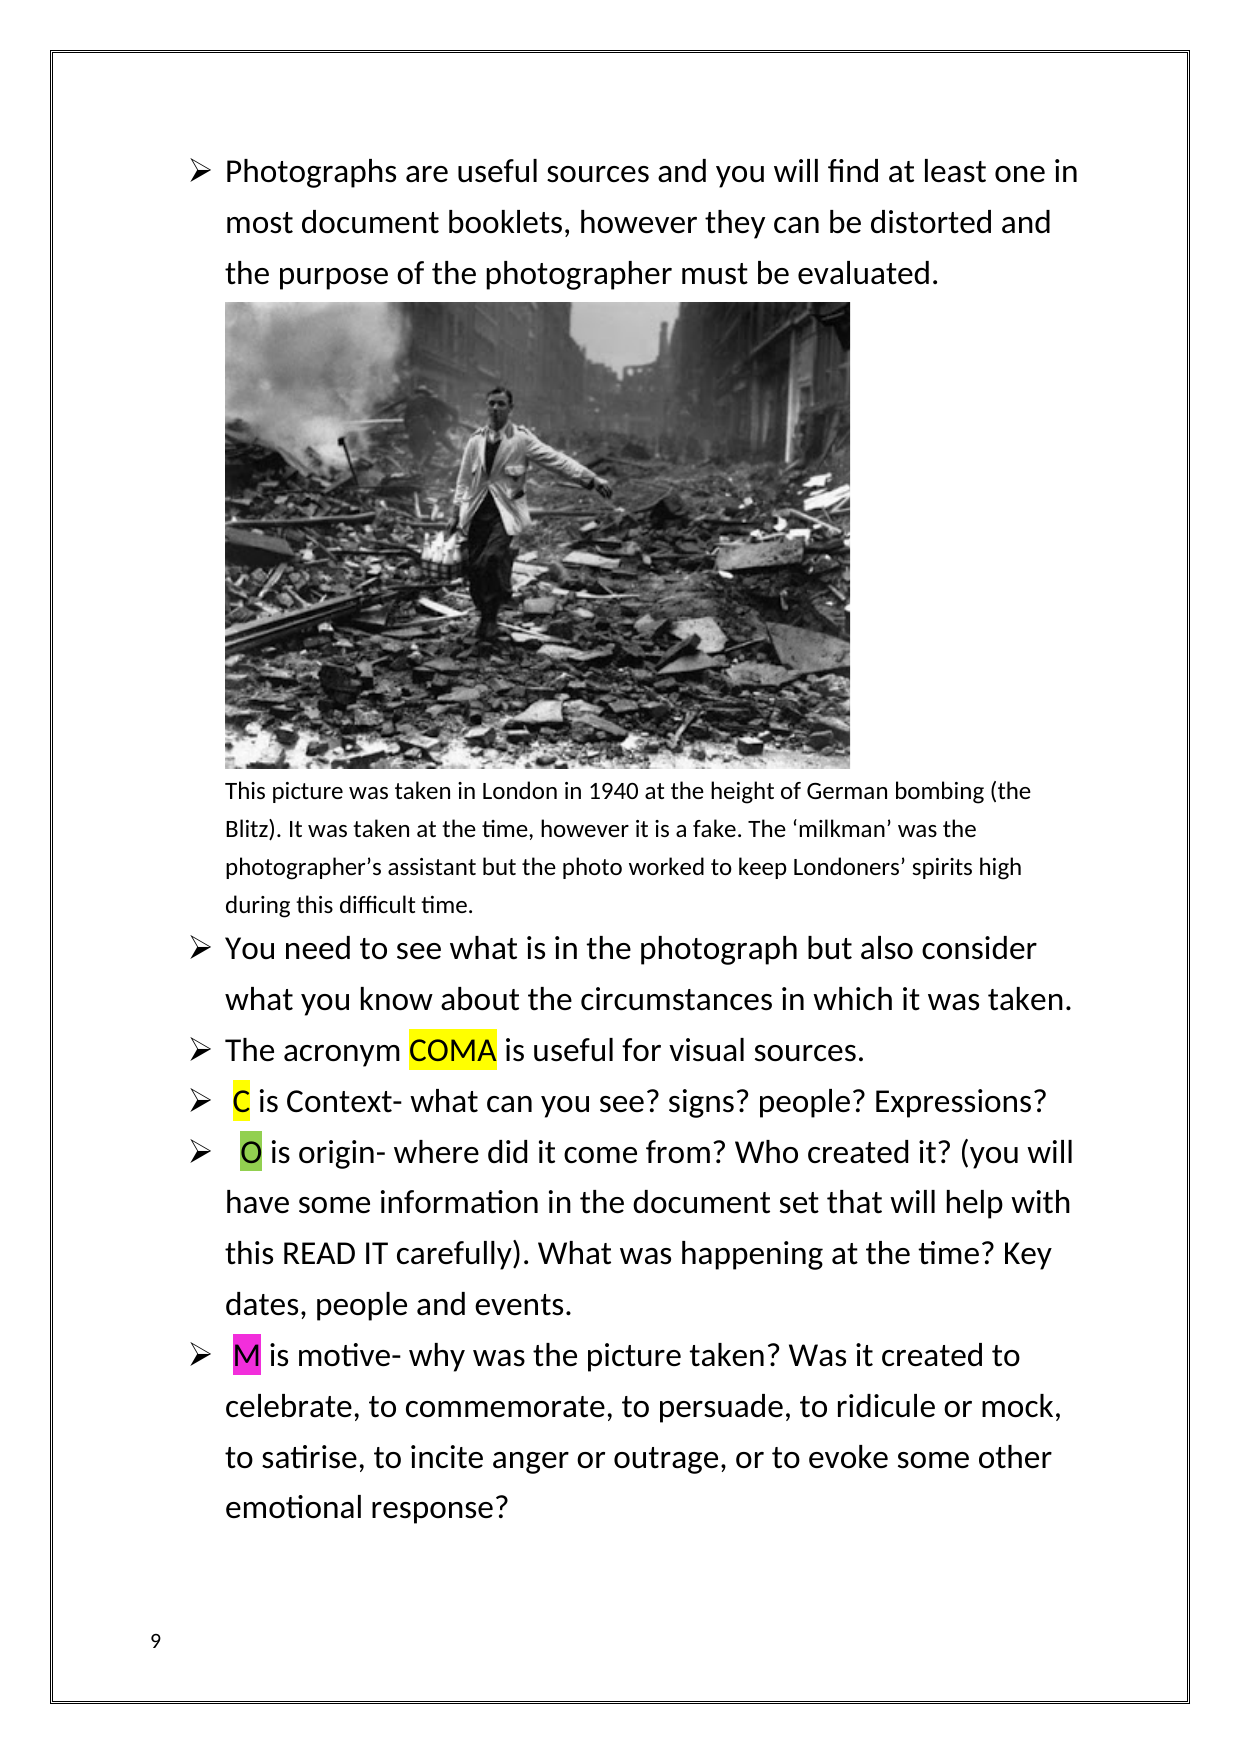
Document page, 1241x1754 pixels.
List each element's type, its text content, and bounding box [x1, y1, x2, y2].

list C is Context- what can you see? signs? people? Expressions? [250, 1080, 1090, 1121]
list The acronym COMA is useful for visual sources. [187, 1029, 409, 1070]
list M is motive- why was the picture taken? Was it created to celebrate, to commemorate, to persuade, to ridicule or mock, to satirise, to incite anger or outrage, or to evoke some other emotional response? [187, 1334, 1090, 1527]
list Photographs are useful sources and you will find at least one in most document booklets, however they can be distorted and the purpose of the photographer must be evaluated. [187, 150, 1090, 292]
picture [225, 302, 851, 769]
list You need to see what is in the photograph but also consider what you know about the circumstances in which it was taken. [187, 927, 1090, 1019]
list This picture was taken in London in 1940 at the height of German bombing (the Blitz). It was taken at the time, however it is a fake. The ‘milkman’ was the photographer’s assistant but the photo worked to keep Londoners’ spirits high during this difficult time. [225, 775, 1090, 920]
list O is origin- where did it come from? Who created it? (you will have some information in the document set that will help with this READ IT carefully). What was happening at the time? Key dates, people and events. [187, 1131, 1090, 1324]
list The acronym COMA is useful for visual sources. [497, 1029, 1090, 1070]
